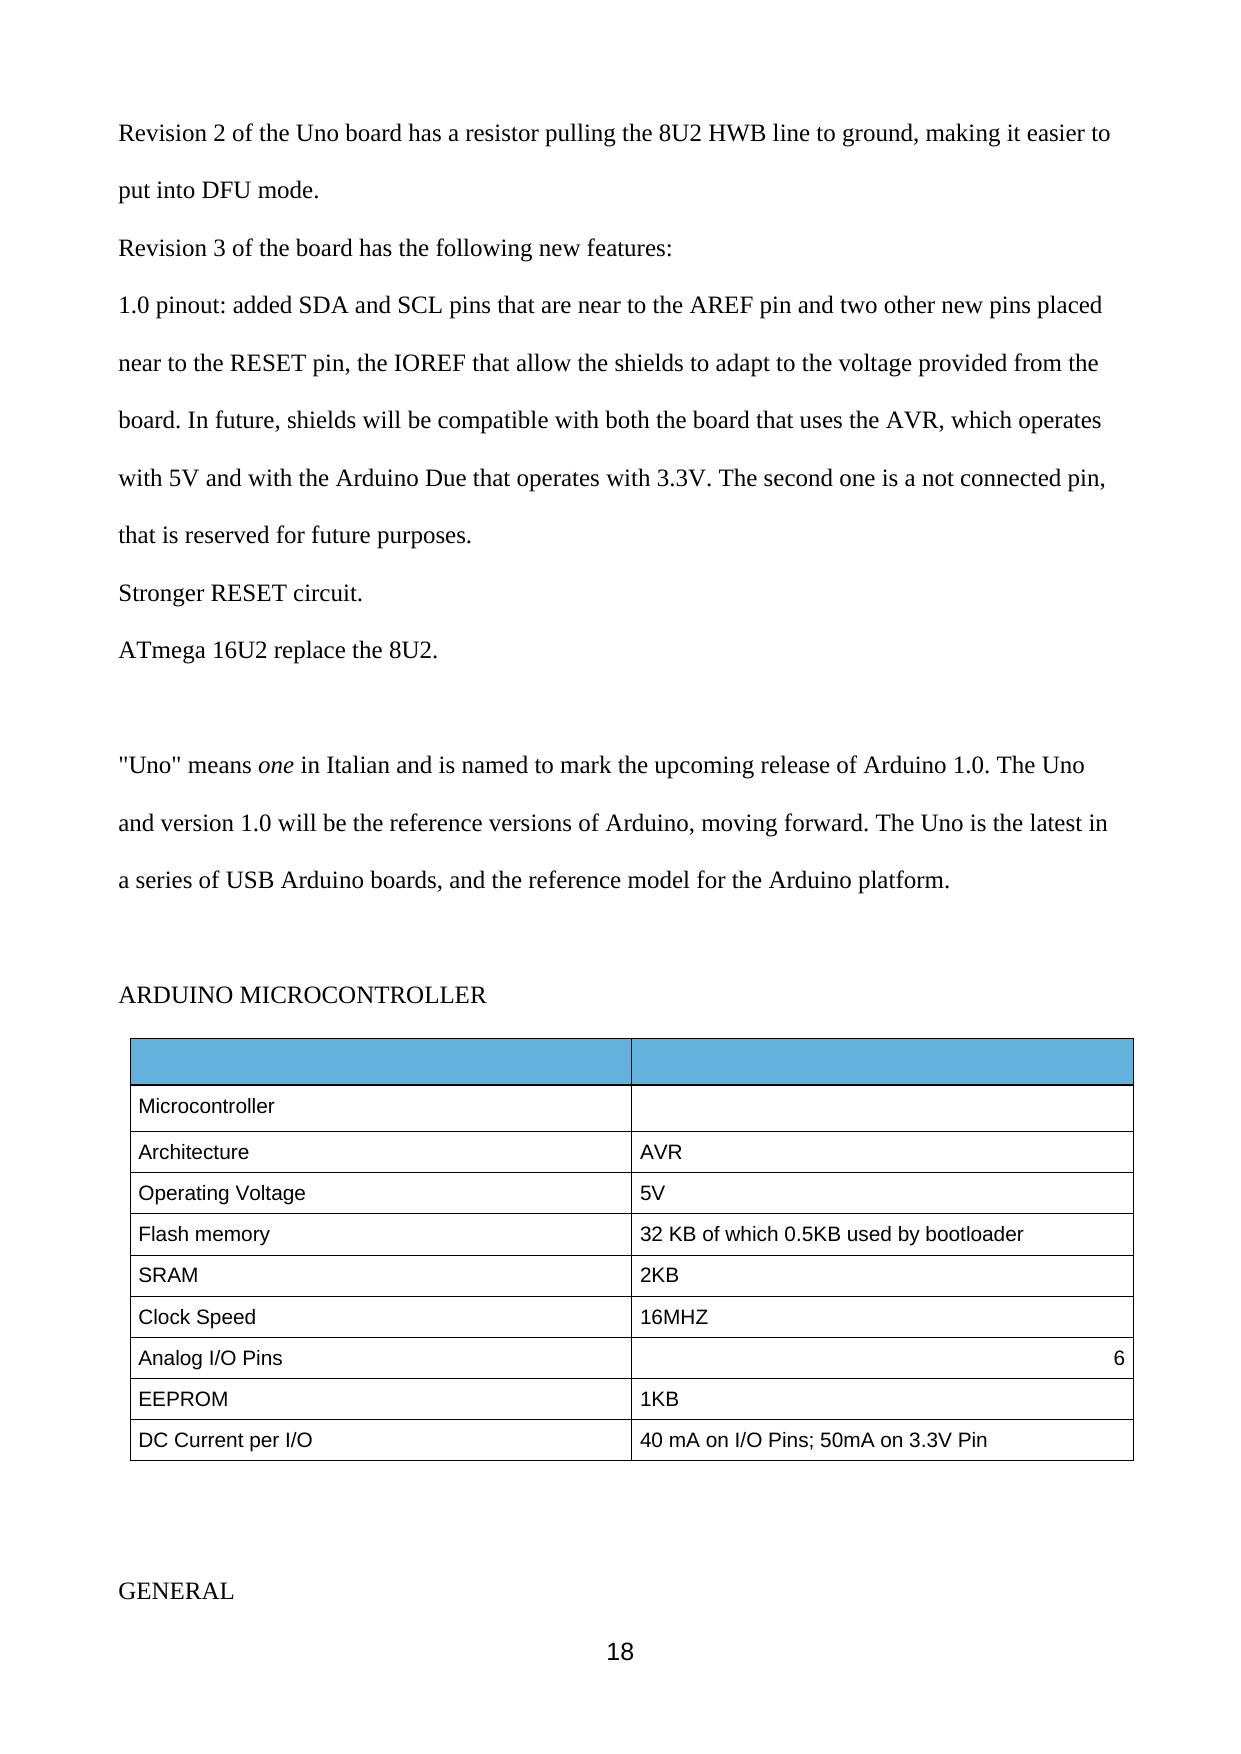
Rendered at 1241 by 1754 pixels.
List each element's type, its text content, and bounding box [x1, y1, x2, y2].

table_cell Flash memory [131, 1214, 631, 1254]
table_cell 2KB [632, 1256, 1133, 1296]
table_cell Operating Voltage [131, 1173, 631, 1213]
table_cell Microcontroller [131, 1086, 631, 1131]
text Stronger RESET circuit. [118, 578, 1122, 607]
table_cell AVR [632, 1132, 1133, 1172]
table_cell [632, 1086, 1133, 1131]
text GENERAL [118, 1576, 1122, 1604]
text "Uno" means one in Italian and is named to mark the upcoming release of Arduino 1.0. The Uno and version 1.0 will be the reference versions of Arduino, moving forward. The Uno is the latest in a series of USB Arduino boards, and the reference model for the Arduino platform. [118, 751, 1122, 894]
text ATmega 16U2 replace the 8U2. [118, 636, 1122, 664]
table_cell Architecture [131, 1132, 631, 1172]
table_cell 5V [632, 1173, 1133, 1213]
text ARDUINO MICROCONTROLLER [118, 981, 1122, 1009]
table_header [131, 1039, 631, 1084]
text 1.0 pinout: added SDA and SCL pins that are near to the AREF pin and two other new pins placed near to the RESET pin, the IOREF that allow the shields to adapt to the voltage provided from the board. In future, shields will be compatible with both the board that uses the AVR, which operates with 5V and with the Arduino Due that operates with 3.3V. The second one is a not connected pin, that is reserved for future purposes. [118, 291, 1122, 549]
text Revision 2 of the Uno board has a resistor pulling the 8U2 HWB line to ground, making it easier to put into DFU mode. [118, 118, 1122, 204]
table_cell Analog I/O Pins [131, 1338, 631, 1378]
table_cell 32 KB of which 0.5KB used by bootloader [632, 1214, 1133, 1254]
table_cell 16MHZ [632, 1297, 1133, 1337]
table_cell 1KB [632, 1379, 1133, 1419]
text Revision 3 of the board has the following new features: [118, 233, 1122, 262]
table_cell Clock Speed [131, 1297, 631, 1337]
table_cell DC Current per I/O [131, 1420, 631, 1460]
table_cell SRAM [131, 1256, 631, 1296]
table_cell 40 mA on I/O Pins; 50mA on 3.3V Pin [632, 1420, 1133, 1460]
table_cell EEPROM [131, 1379, 631, 1419]
table_header [632, 1039, 1133, 1084]
table_cell 6 [632, 1338, 1133, 1378]
